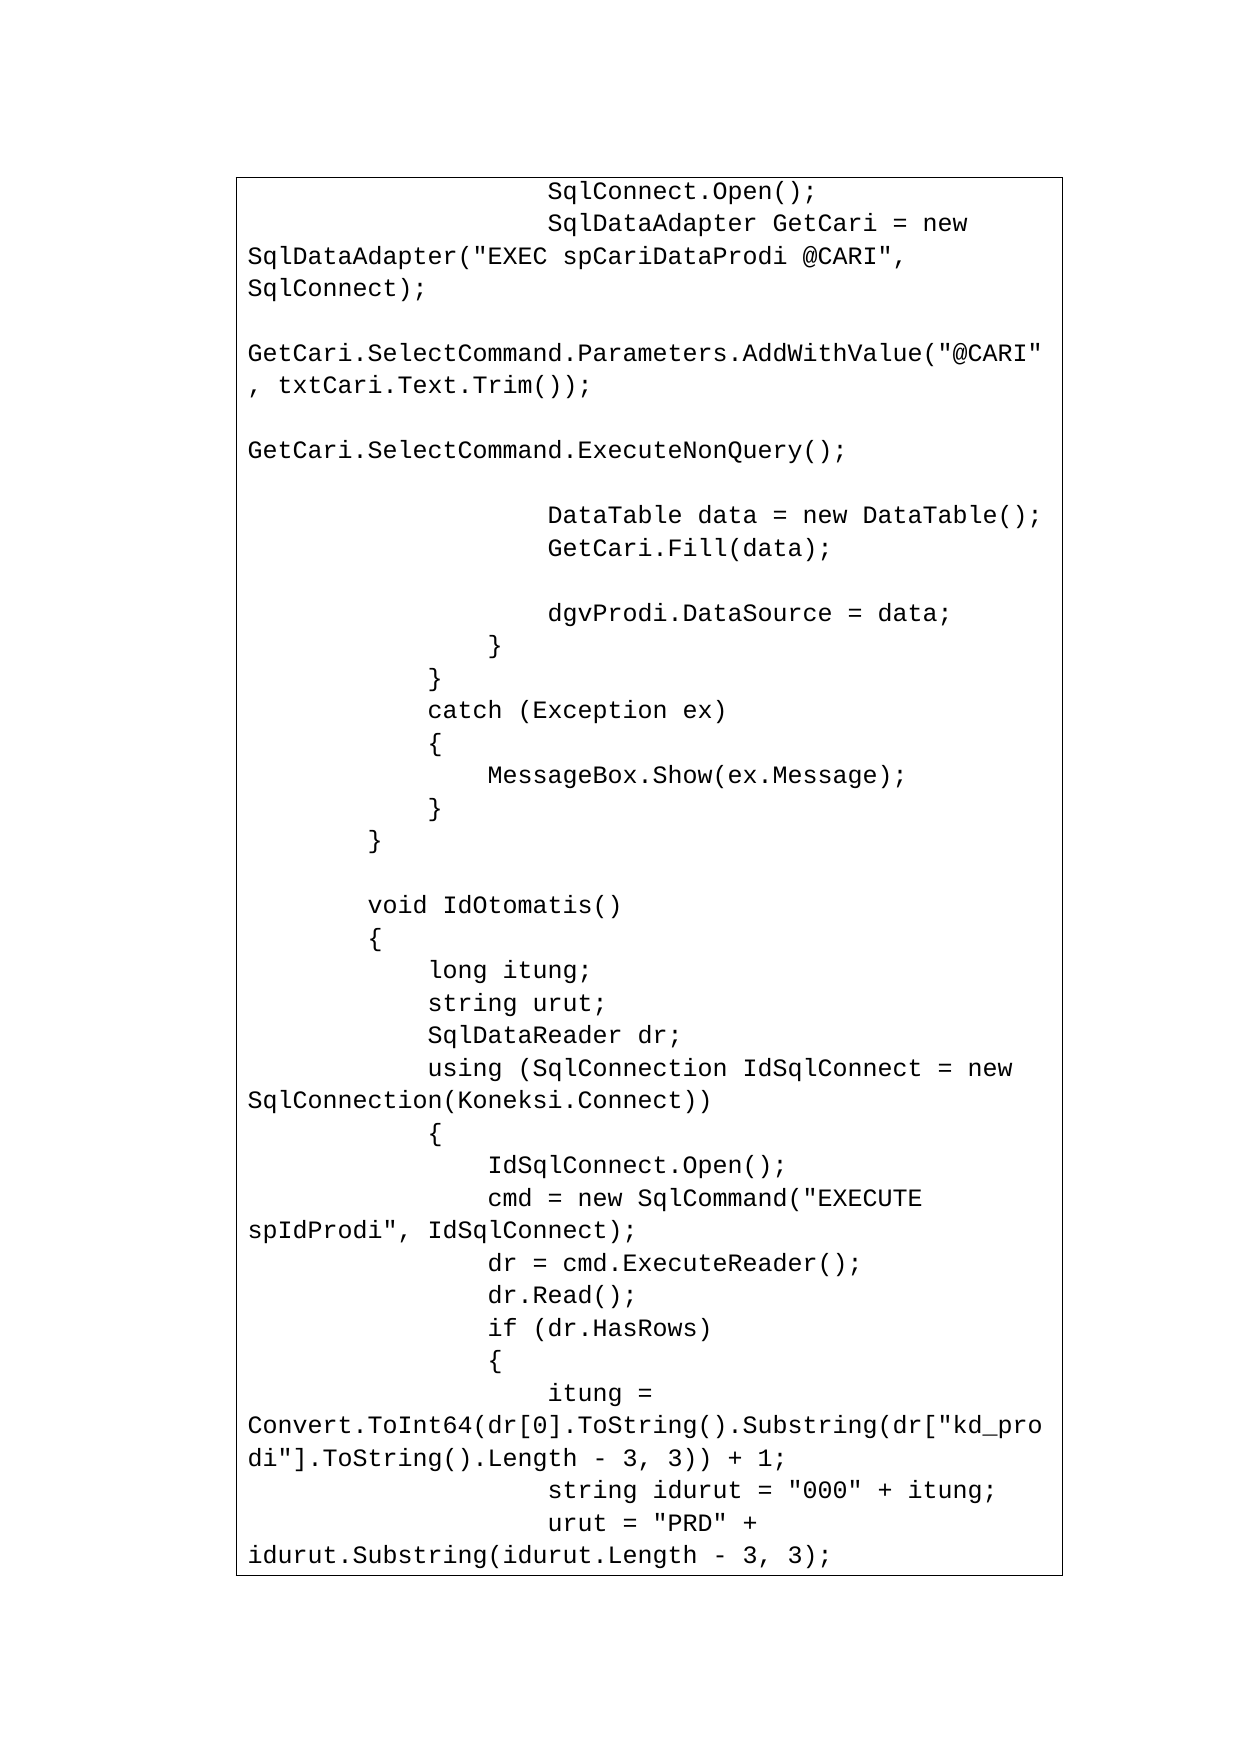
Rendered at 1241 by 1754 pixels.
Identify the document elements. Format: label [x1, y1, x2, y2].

table_cell [237, 178, 1062, 1575]
